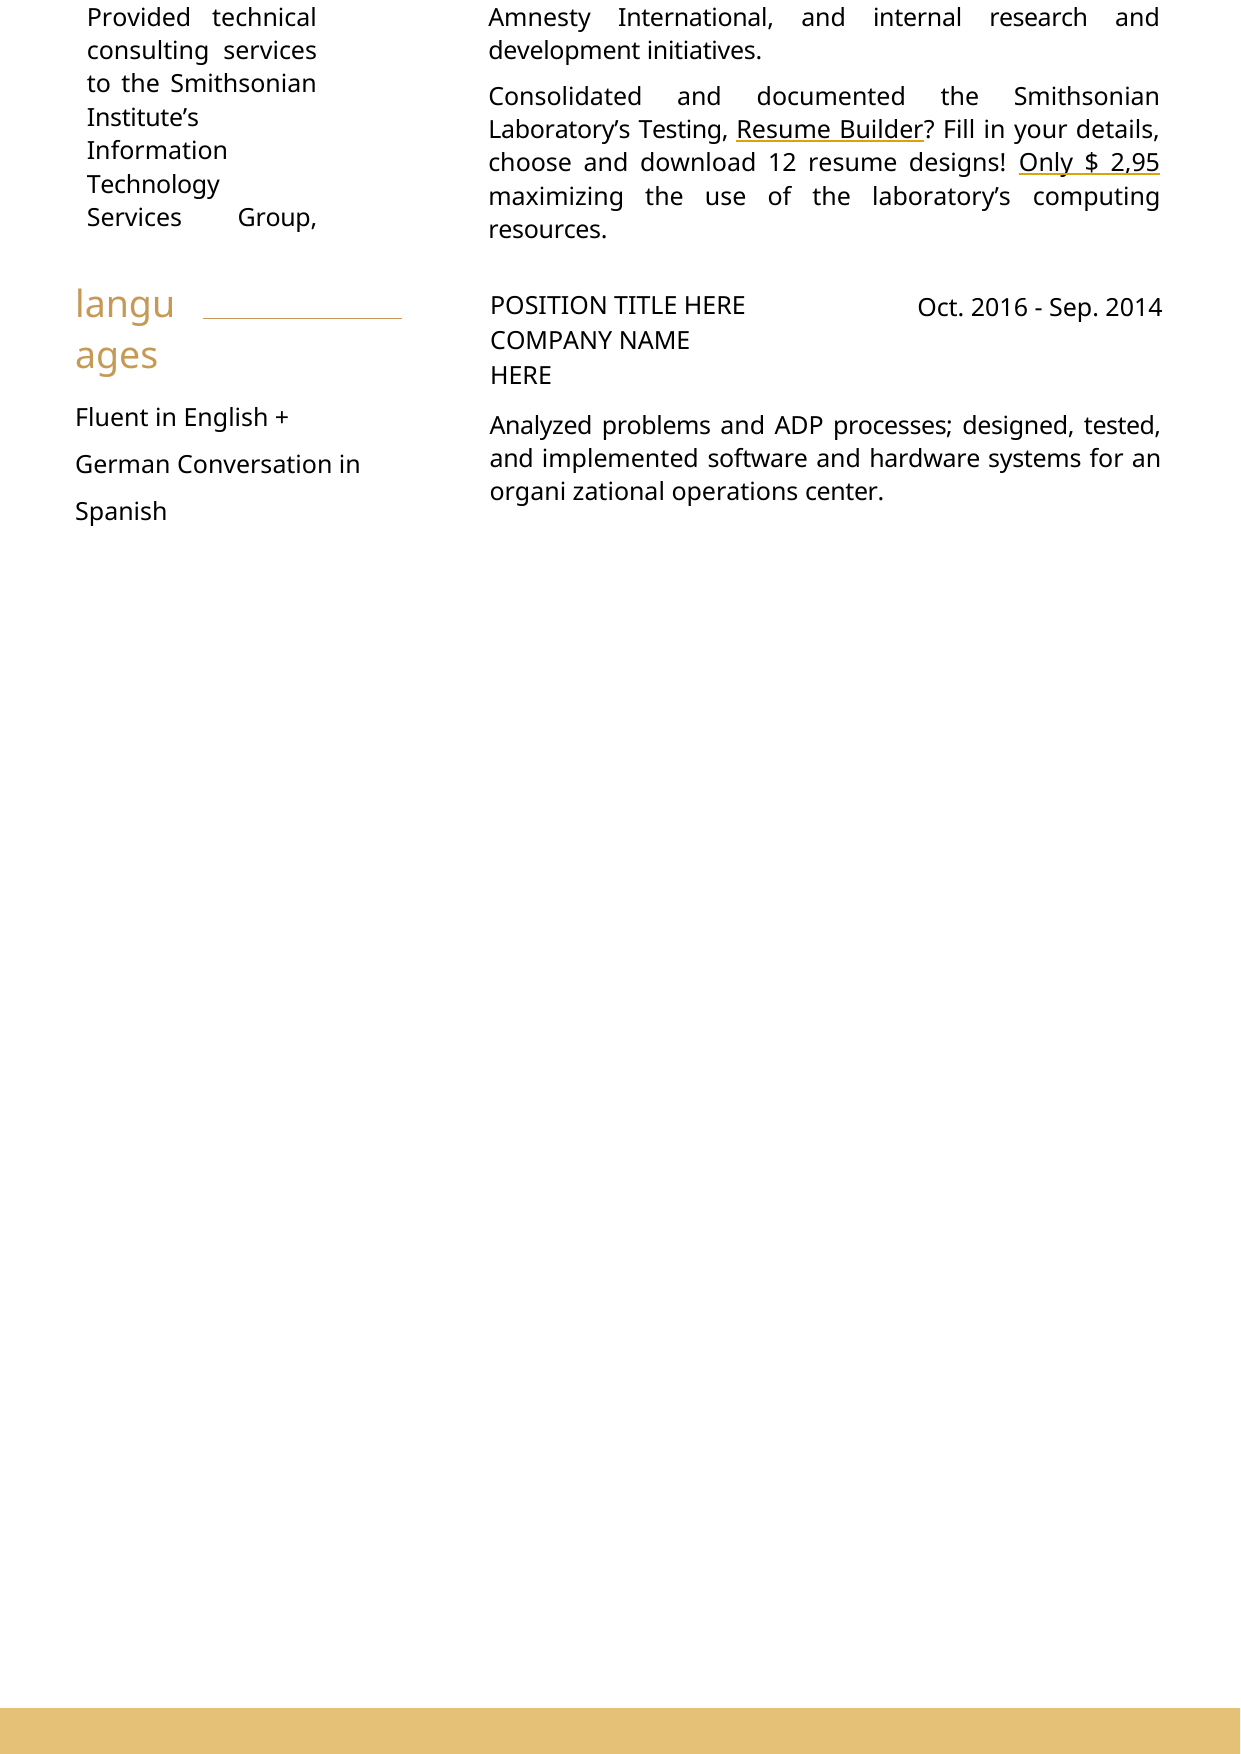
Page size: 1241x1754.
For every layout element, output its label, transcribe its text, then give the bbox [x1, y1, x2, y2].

text Oct. 2016 - Sep. 2014 [917, 289, 1240, 324]
text Provided technical consulting services to the Smithsonian Institute’s Information Technology Services Group, Amnesty International, and internal research and development initiatives. [87, 0, 317, 234]
text POSITION TITLE HERE COMPANY NAME HERE [490, 288, 754, 392]
text Provided technical consulting services to the Smithsonian Institute’s Information Technology Services Group, Amnesty International, and internal research and development initiatives. [488, 0, 1160, 67]
text Consolidated and documented the Smithsonian Laboratory’s Testing, Resume Builder? Fill in your details, choose and download 12 resume designs! Only $ 2,95 maximizing the use of the laboratory’s computing resources. [488, 78, 1160, 246]
text Analyzed problems and ADP processes; designed, tested, and implemented software and hardware systems for an organi zational operations center. [489, 408, 1161, 508]
subtitle languages [75, 277, 196, 379]
text Fluent in English + German Conversation in Spanish [75, 400, 382, 528]
